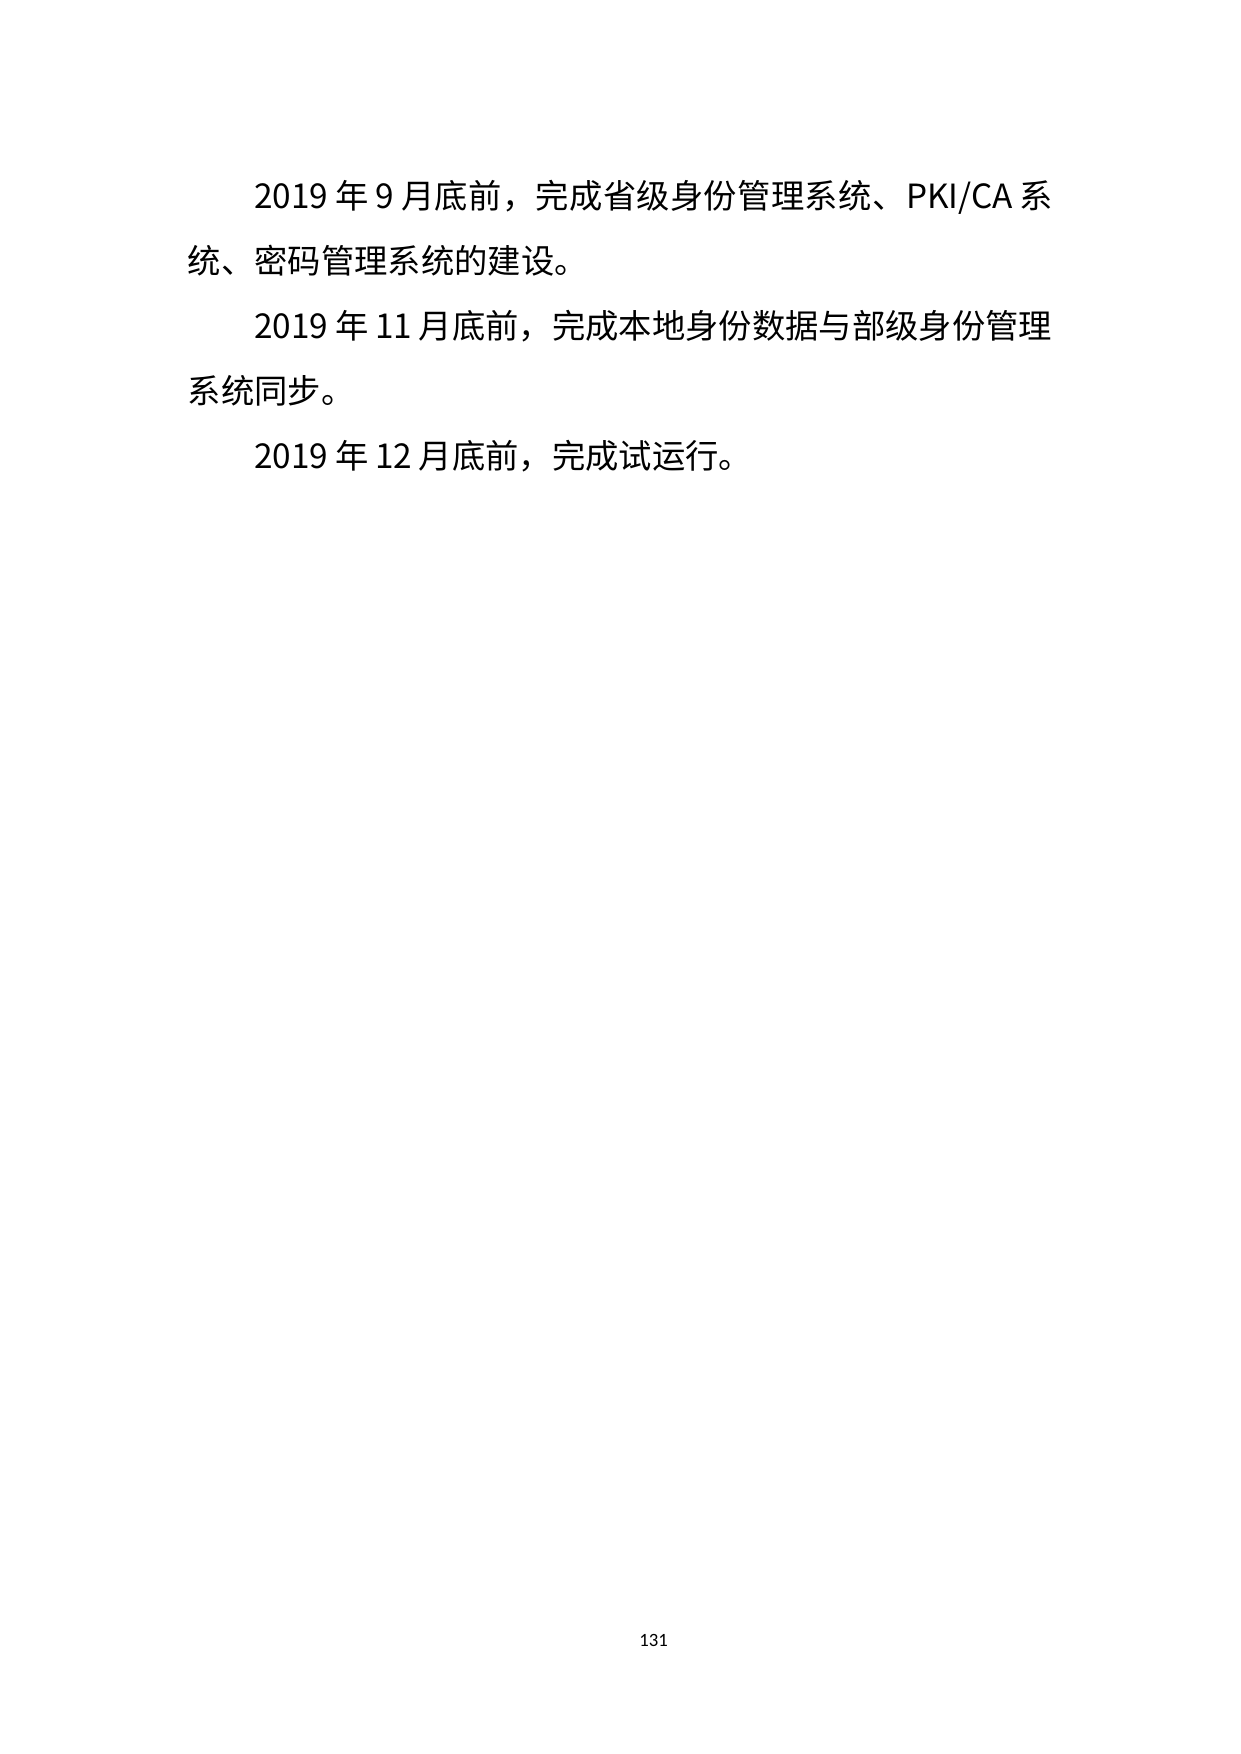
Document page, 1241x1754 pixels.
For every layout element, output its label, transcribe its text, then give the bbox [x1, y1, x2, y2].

text 2019年9月底前，完成省级身份管理系统、PKI/CA系统、密码管理系统的建设。 [187, 162, 1053, 292]
text 2019年12月底前，完成试运行。 [187, 422, 1053, 487]
text 2019年11月底前，完成本地身份数据与部级身份管理系统同步。 [187, 292, 1053, 422]
